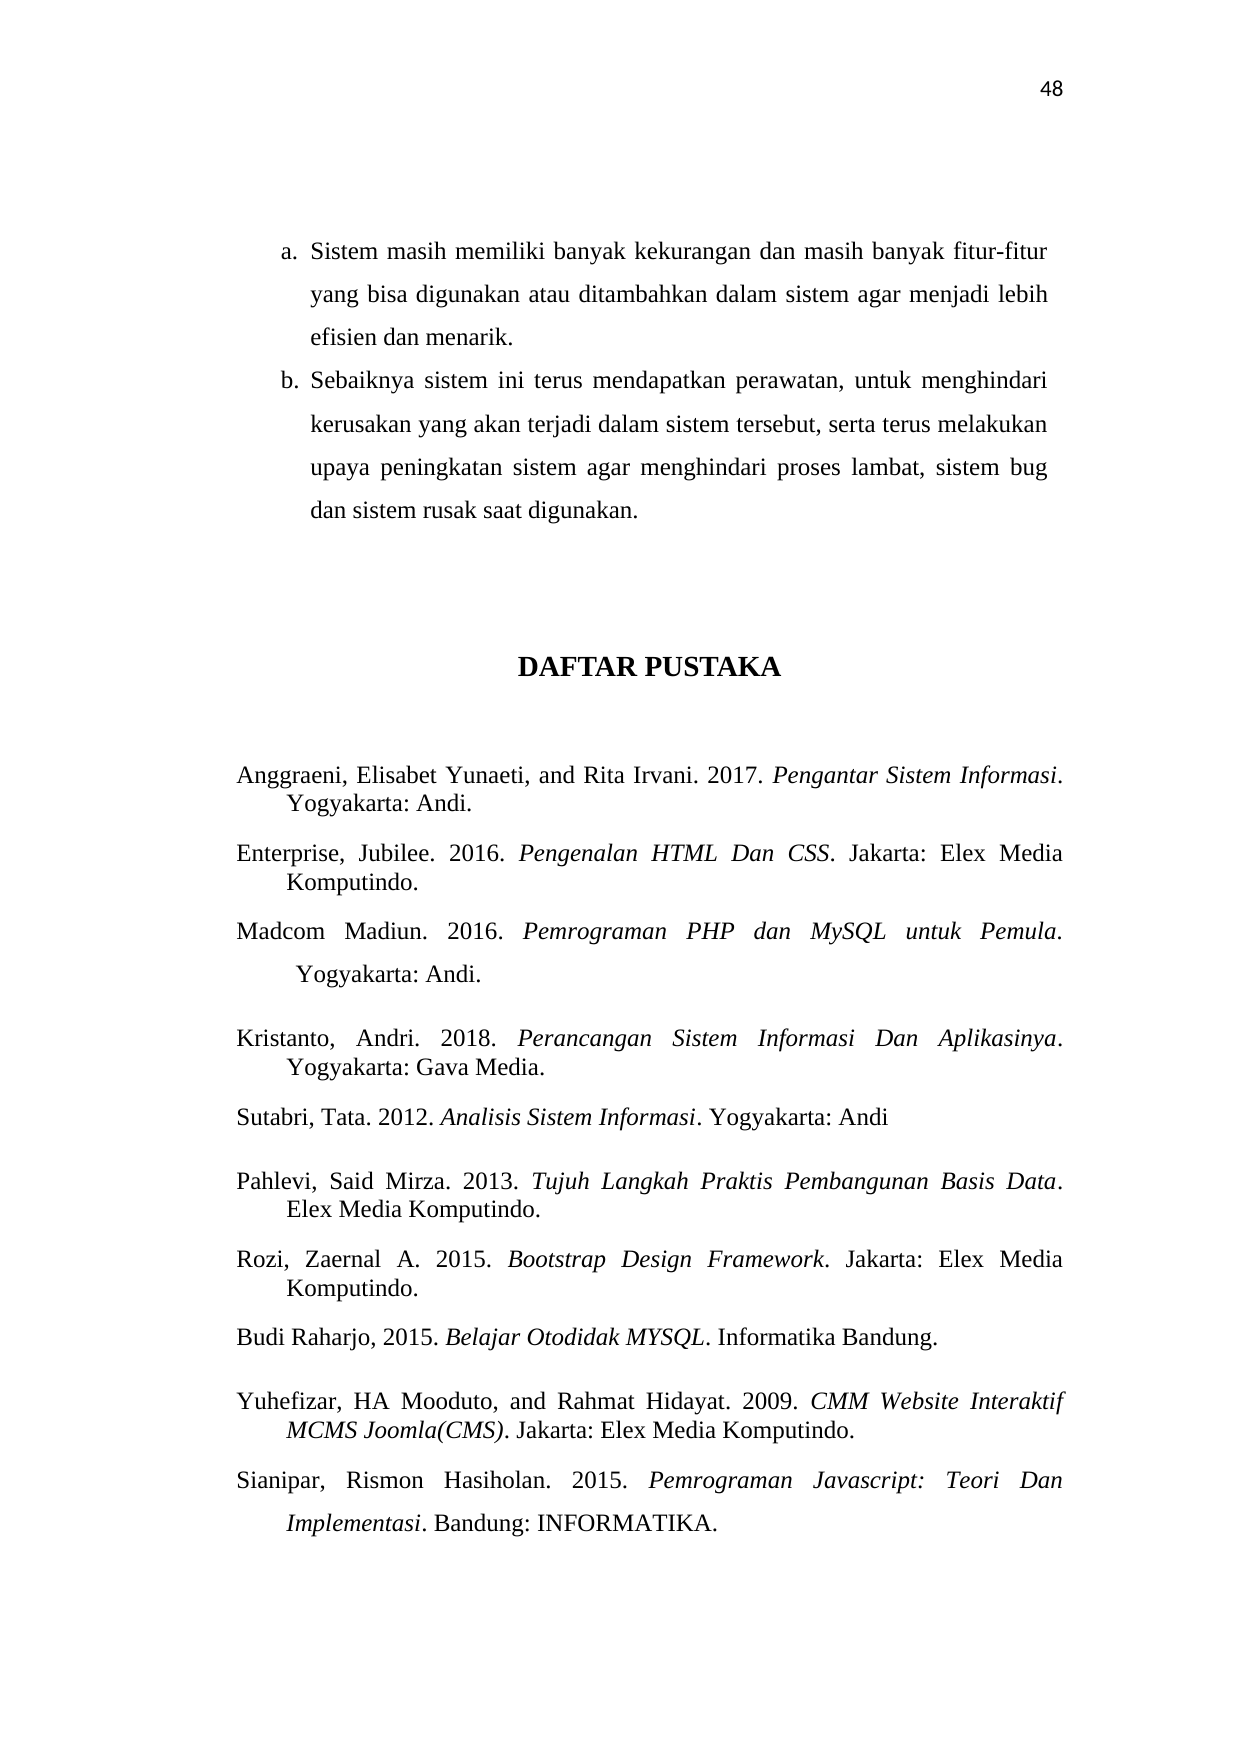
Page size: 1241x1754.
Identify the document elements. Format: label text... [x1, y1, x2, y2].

text Kristanto, Andri. 2018. Perancangan Sistem Informasi Dan Aplikasinya. Yogyakarta: Gava Media. [236, 1023, 1063, 1081]
text Budi Raharjo, 2015. Belajar Otodidak MYSQL. Informatika Bandung. [236, 1322, 1063, 1351]
text Madcom Madiun. 2016. Pemrograman PHP dan MySQL untuk Pemula. Yogyakarta: Andi. [236, 916, 1063, 988]
text Rozi, Zaernal A. 2015. Bootstrap Design Framework. Jakarta: Elex Media Komputindo. [236, 1244, 1063, 1302]
text Sutabri, Tata. 2012. Analisis Sistem Informasi. Yogyakarta: Andi [236, 1102, 1063, 1131]
list Sebaiknya sistem ini terus mendapatkan perawatan, untuk menghindari kerusakan yang akan terjadi dalam sistem tersebut, serta terus melakukan upaya peningkatan sistem agar menghindari proses lambat, sistem bug dan sistem rusak saat digunakan. [281, 366, 1048, 524]
text Sianipar, Rismon Hasiholan. 2015. Pemrograman Javascript: Teori Dan Implementasi. Bandung: INFORMATIKA. [236, 1465, 1063, 1537]
list Sistem masih memiliki banyak kekurangan dan masih banyak fitur-fitur yang bisa digunakan atau ditambahkan dalam sistem agar menjadi lebih efisien dan menarik. [281, 236, 1048, 351]
text Yuhefizar, HA Mooduto, and Rahmat Hidayat. 2009. CMM Website Interaktif MCMS Joomla(CMS). Jakarta: Elex Media Komputindo. [236, 1386, 1063, 1444]
text Anggraeni, Elisabet Yunaeti, and Rita Irvani. 2017. Pengantar Sistem Informasi. Yogyakarta: Andi. [236, 760, 1063, 817]
text Pahlevi, Said Mirza. 2013. Tujuh Langkah Praktis Pembangunan Basis Data. Elex Media Komputindo. [236, 1166, 1063, 1223]
text Enterprise, Jubilee. 2016. Pengenalan HTML Dan CSS. Jakarta: Elex Media Komputindo. [236, 838, 1063, 896]
subtitle DAFTAR PUSTAKA [236, 649, 1063, 683]
